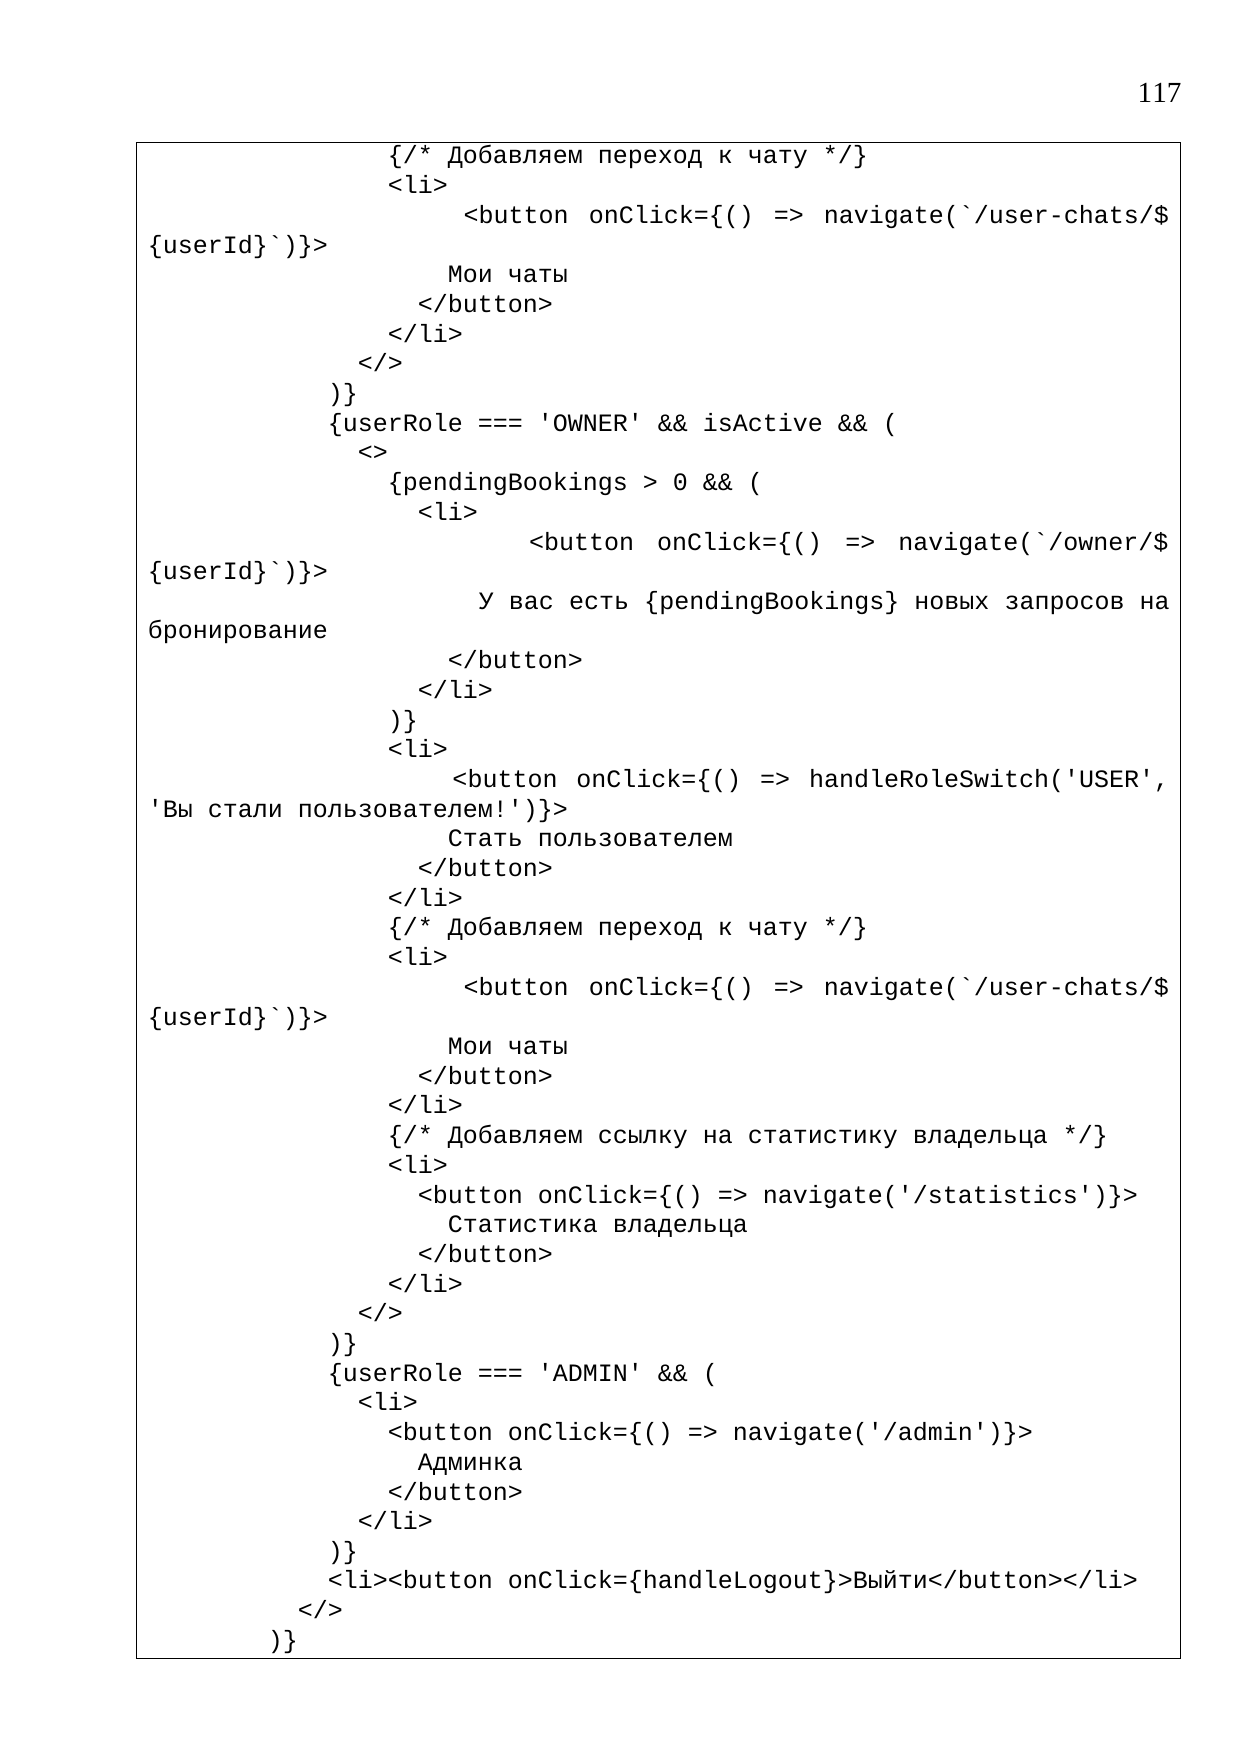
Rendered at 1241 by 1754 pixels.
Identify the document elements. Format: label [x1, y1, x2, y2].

table_header [137, 143, 1180, 1657]
